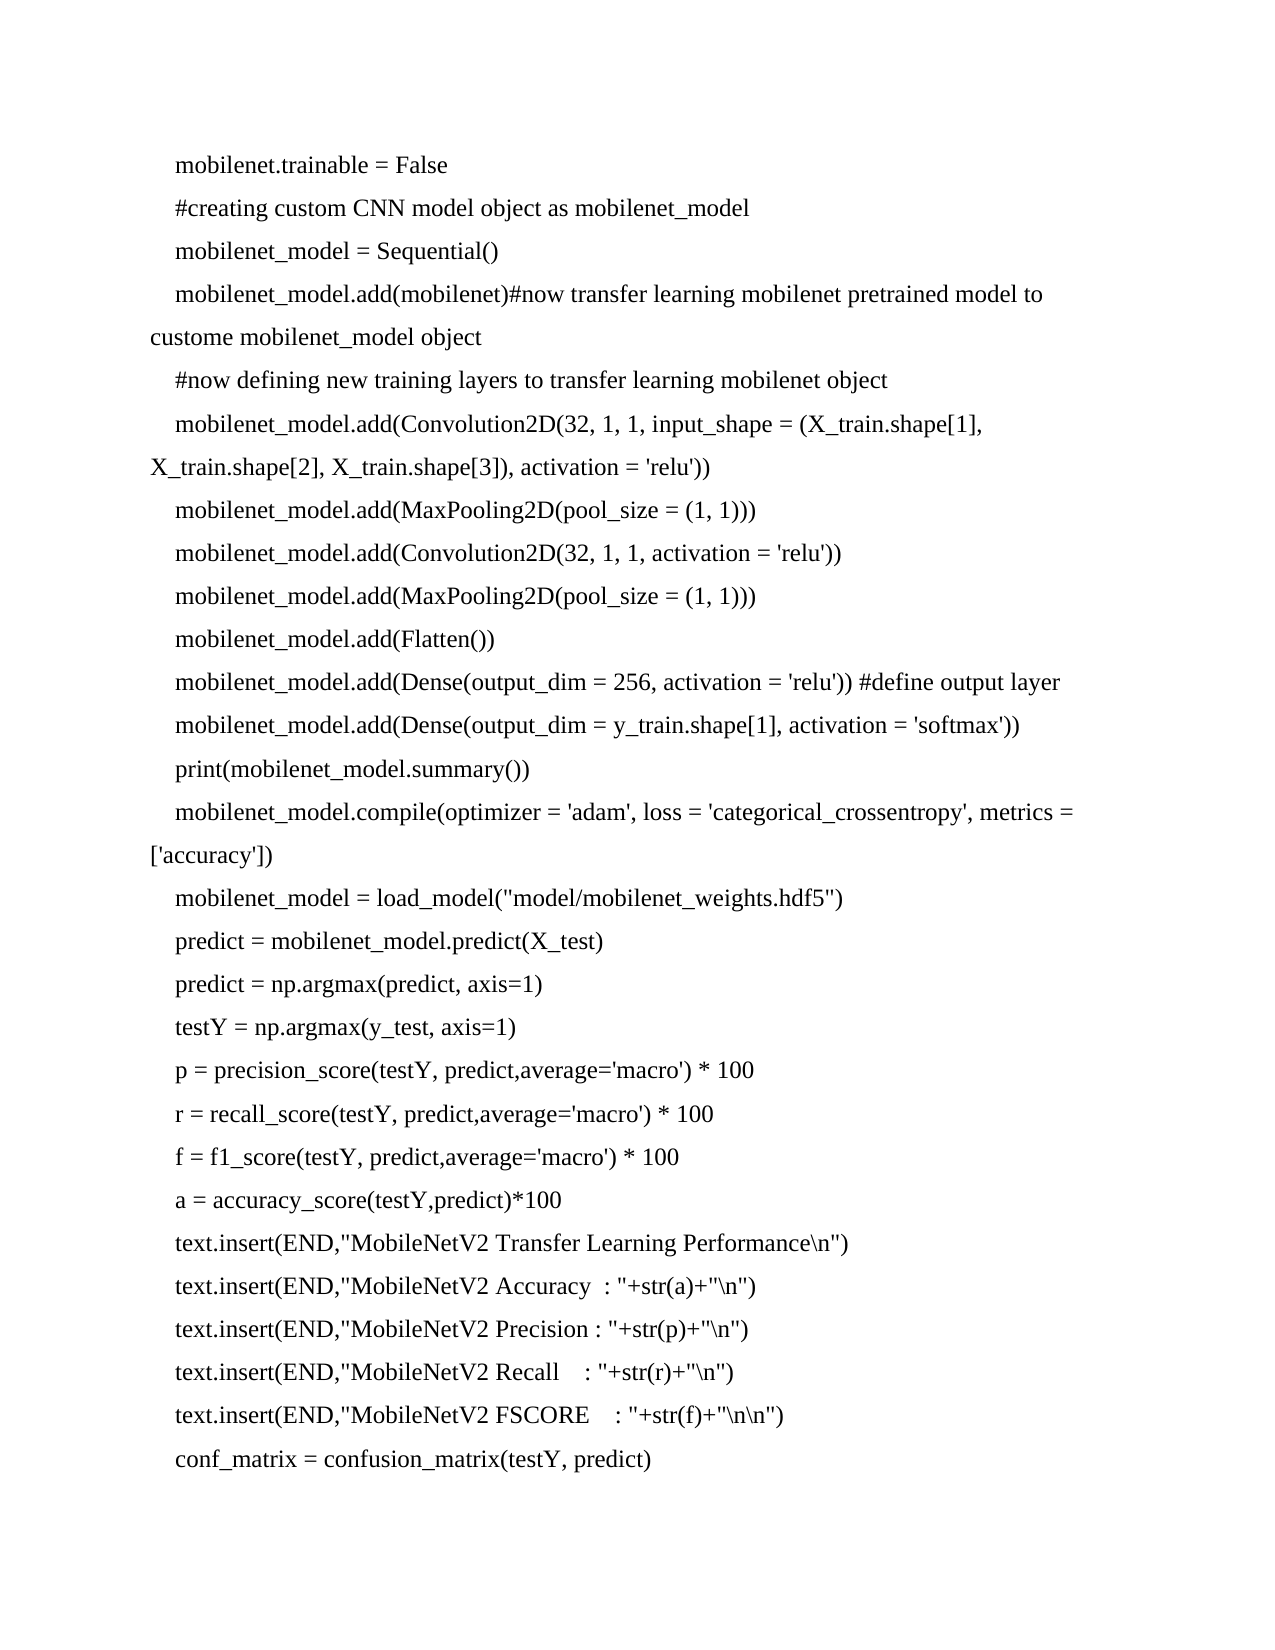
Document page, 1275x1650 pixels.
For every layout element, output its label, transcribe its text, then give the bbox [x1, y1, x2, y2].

text mobilenet_model.add(mobilenet)#now transfer learning mobilenet pretrained model to custome mobilenet_model object [150, 279, 1125, 351]
text mobilenet_model.add(Flatten()) [150, 624, 1125, 653]
text r = recall_score(testY, predict,average='macro') * 100 [150, 1099, 1125, 1127]
text mobilenet_model.add(Dense(output_dim = y_train.shape[1], activation = 'softmax')) [150, 711, 1125, 739]
text print(mobilenet_model.summary()) [150, 754, 1125, 782]
text mobilenet_model.add(Convolution2D(32, 1, 1, input_shape = (X_train.shape[1], X_train.shape[2], X_train.shape[3]), activation = 'relu')) [150, 409, 1125, 481]
text predict = np.argmax(predict, axis=1) [150, 969, 1125, 998]
text a = accuracy_score(testY,predict)*100 [150, 1185, 1125, 1214]
text testY = np.argmax(y_test, axis=1) [150, 1012, 1125, 1041]
text mobilenet_model = load_model("model/mobilenet_weights.hdf5") [150, 883, 1125, 912]
text #creating custom CNN model object as mobilenet_model [150, 193, 1125, 222]
text mobilenet_model = Sequential() [150, 236, 1125, 265]
text text.insert(END,"MobileNetV2 Precision : "+str(p)+"\n") [150, 1314, 1125, 1343]
text #now defining new training layers to transfer learning mobilenet object [150, 366, 1125, 394]
text conf_matrix = confusion_matrix(testY, predict) [150, 1444, 1125, 1472]
text text.insert(END,"MobileNetV2 Transfer Learning Performance\n") [150, 1228, 1125, 1257]
text predict = mobilenet_model.predict(X_test) [150, 926, 1125, 955]
text f = f1_score(testY, predict,average='macro') * 100 [150, 1142, 1125, 1171]
text mobilenet_model.compile(optimizer = 'adam', loss = 'categorical_crossentropy', metrics = ['accuracy']) [150, 797, 1125, 869]
text mobilenet_model.add(Convolution2D(32, 1, 1, activation = 'relu')) [150, 538, 1125, 567]
text mobilenet.trainable = False [150, 150, 1125, 179]
text p = precision_score(testY, predict,average='macro') * 100 [150, 1056, 1125, 1084]
text mobilenet_model.add(Dense(output_dim = 256, activation = 'relu')) #define output layer [150, 667, 1125, 696]
text mobilenet_model.add(MaxPooling2D(pool_size = (1, 1))) [150, 581, 1125, 610]
text mobilenet_model.add(MaxPooling2D(pool_size = (1, 1))) [150, 495, 1125, 524]
text text.insert(END,"MobileNetV2 FSCORE : "+str(f)+"\n\n") [150, 1401, 1125, 1429]
text text.insert(END,"MobileNetV2 Accuracy : "+str(a)+"\n") [150, 1271, 1125, 1300]
text text.insert(END,"MobileNetV2 Recall : "+str(r)+"\n") [150, 1357, 1125, 1386]
